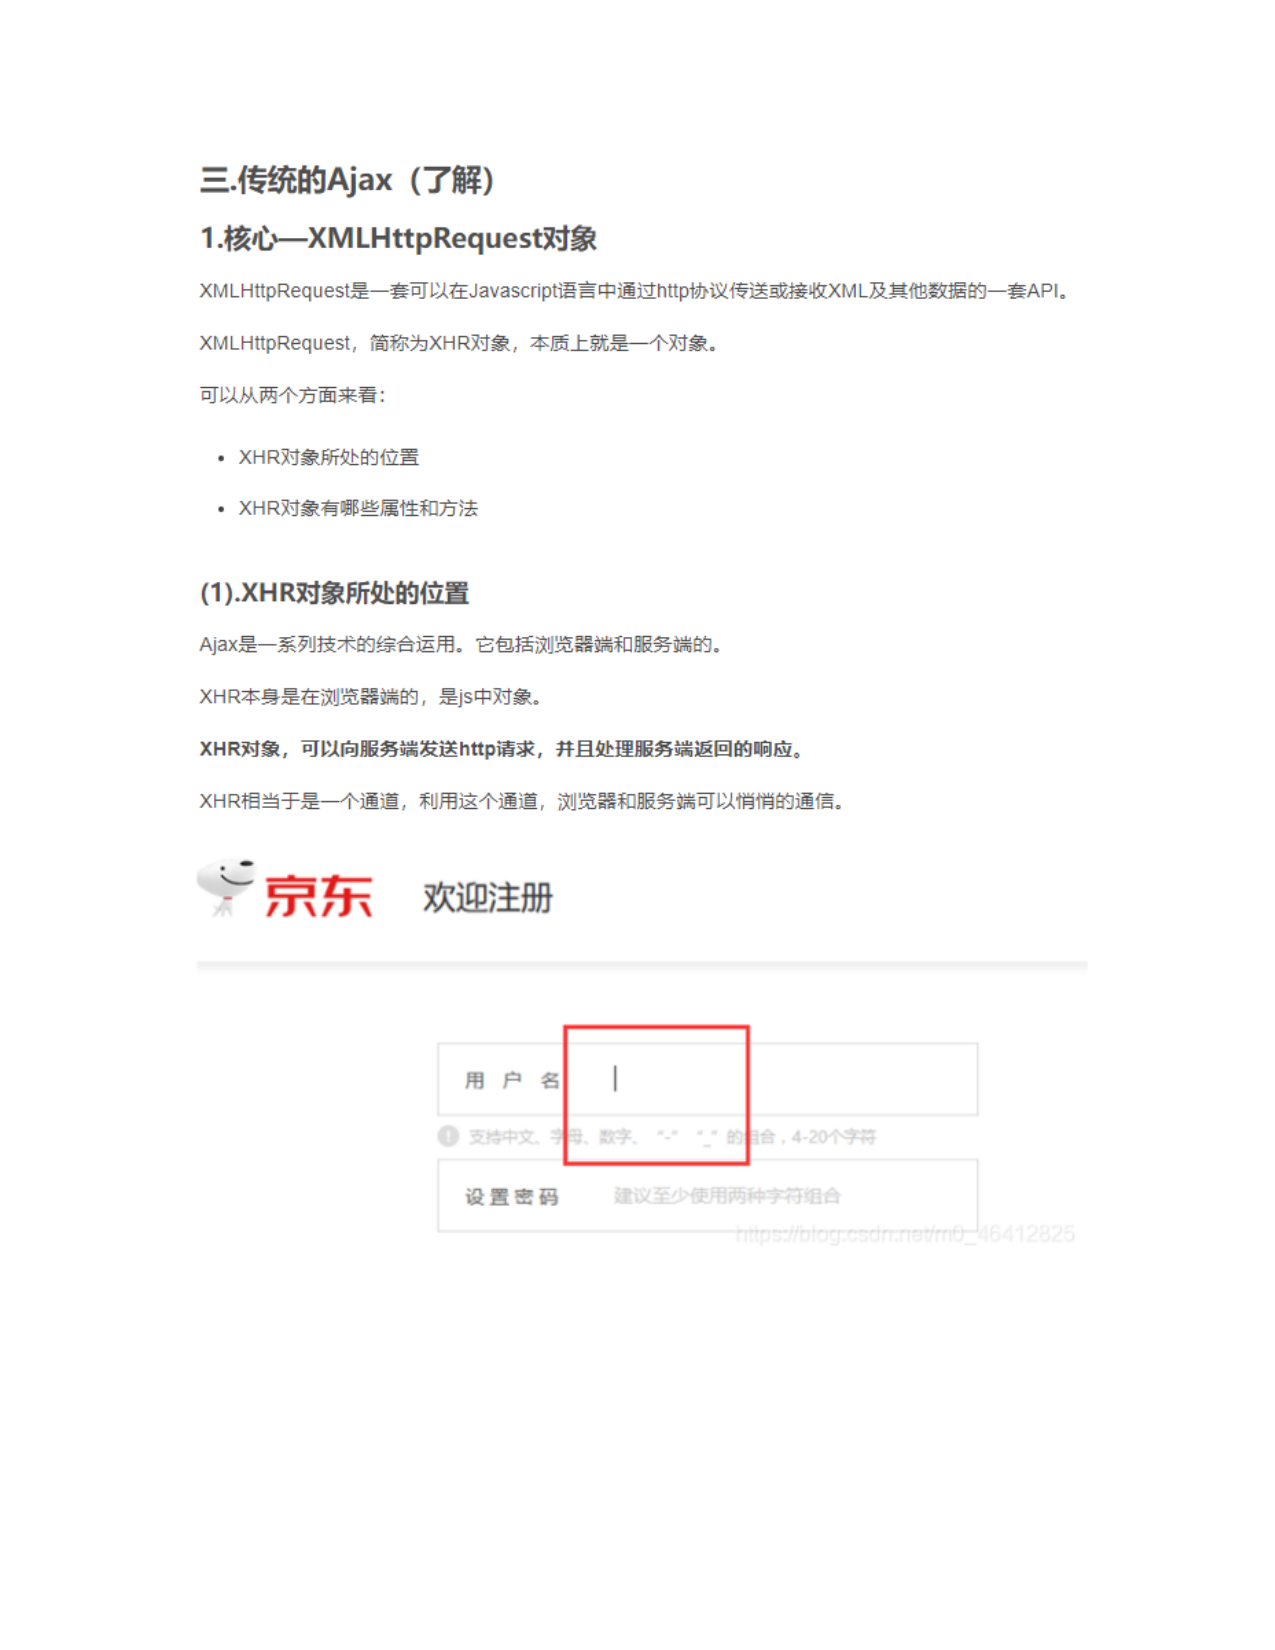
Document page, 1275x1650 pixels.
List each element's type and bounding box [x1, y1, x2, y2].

picture [187, 831, 1088, 1250]
picture [187, 150, 1088, 830]
